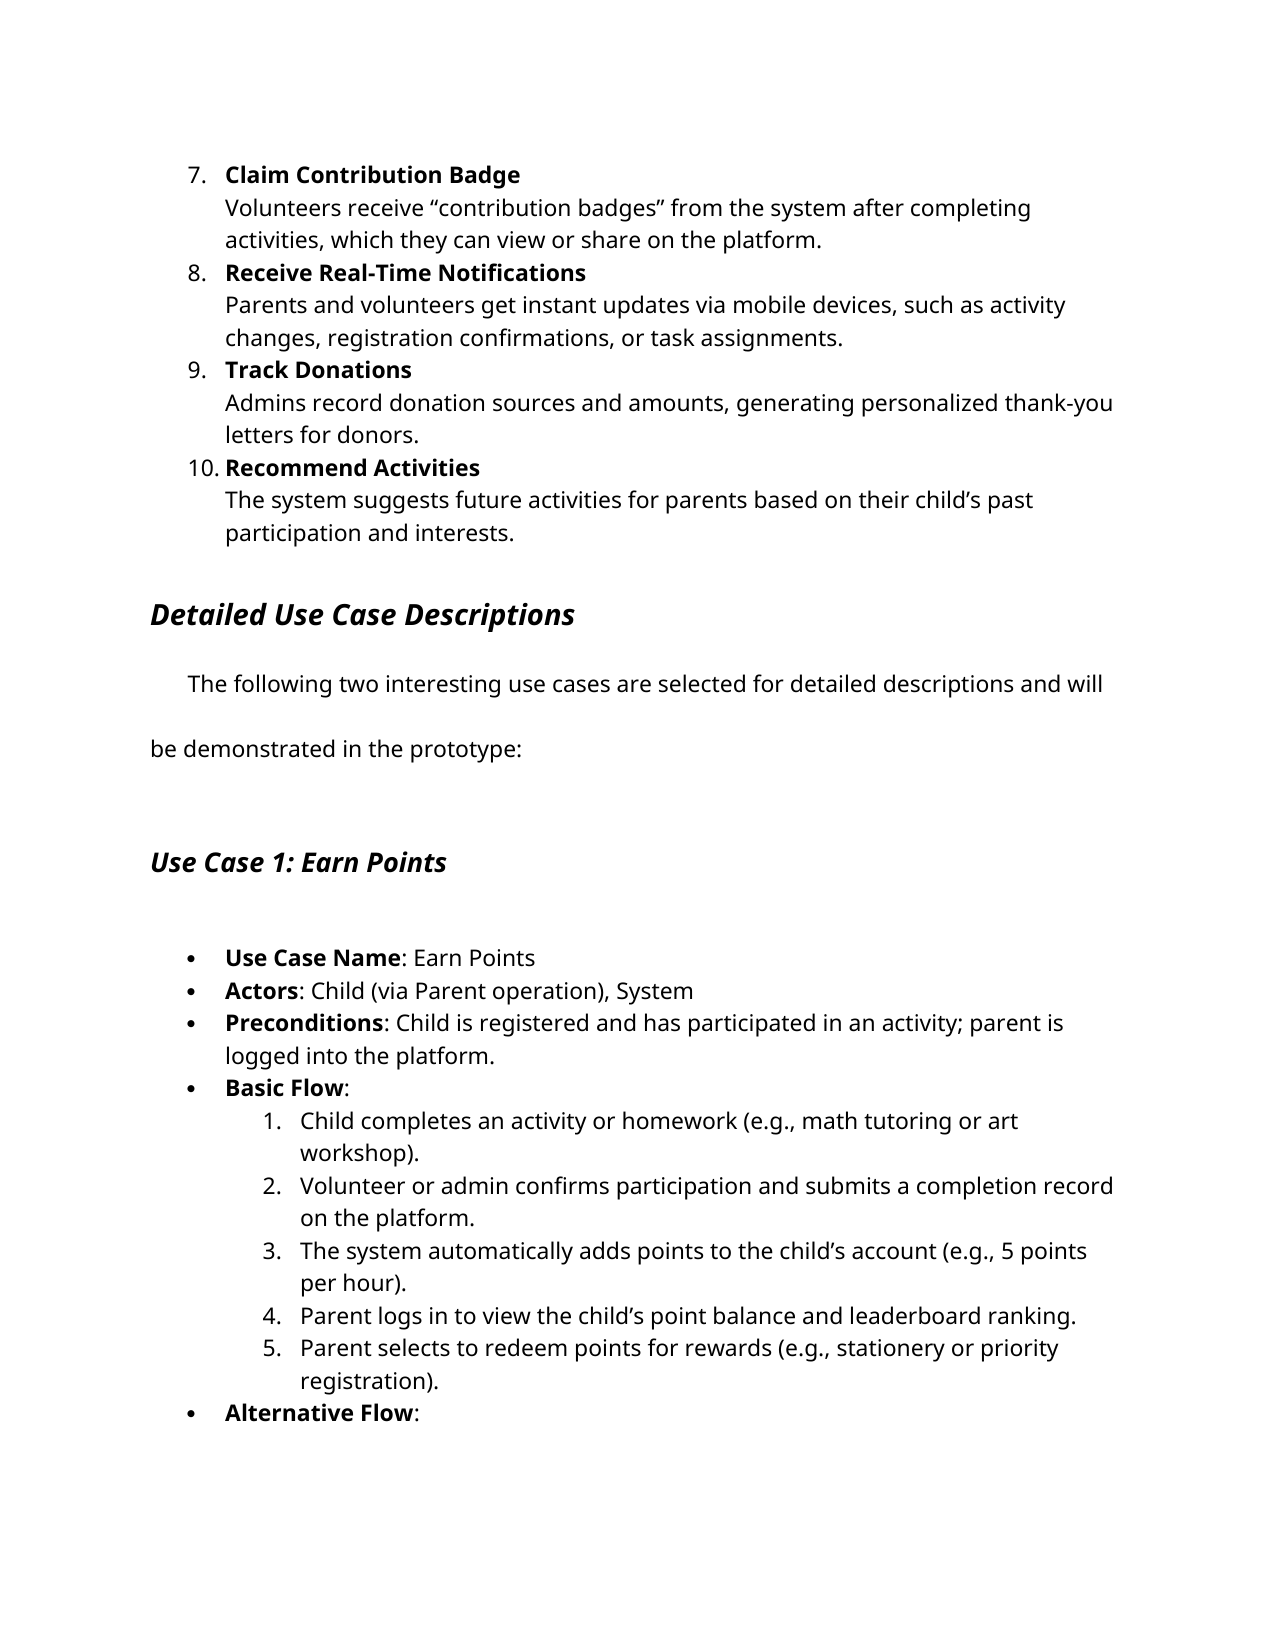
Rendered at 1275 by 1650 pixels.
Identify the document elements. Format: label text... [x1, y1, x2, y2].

list Child completes an activity or homework (e.g., math tutoring or art workshop). [262, 1104, 1125, 1169]
list Basic Flow: [187, 1072, 1125, 1104]
list Receive Real-Time Notifications Parents and volunteers get instant updates via mobile devices, such as activity changes, registration confirmations, or task assignments. [187, 256, 1125, 354]
list Parent selects to redeem points for rewards (e.g., stationery or priority registration). [262, 1332, 1125, 1397]
list The system automatically adds points to the child’s account (e.g., 5 points per hour). [262, 1234, 1125, 1299]
list Actors: Child (via Parent operation), System [187, 974, 1125, 1007]
list Parent logs in to view the child’s point balance and leaderboard ranking. [262, 1299, 1125, 1332]
list Recommend Activities The system suggests future activities for parents based on their child’s past participation and interests. [187, 451, 1125, 549]
subtitle Detailed Use Case Descriptions [150, 582, 1125, 647]
list Alternative Flow: [187, 1397, 1125, 1429]
list Claim Contribution Badge Volunteers receive “contribution badges” from the system after completing activities, which they can view or share on the platform. [187, 159, 1125, 256]
list Use Case Name: Earn Points [187, 942, 1125, 974]
subtitle Use Case 1: Earn Points [150, 829, 1125, 894]
list Track Donations Admins record donation sources and amounts, generating personalized thank-you letters for donors. [187, 354, 1125, 451]
list Volunteer or admin confirms participation and submits a completion record on the platform. [262, 1169, 1125, 1234]
text The following two interesting use cases are selected for detailed descriptions and will be demonstrated in the prototype: [150, 667, 1125, 764]
list Preconditions: Child is registered and has participated in an activity; parent is logged into the platform. [187, 1007, 1125, 1072]
